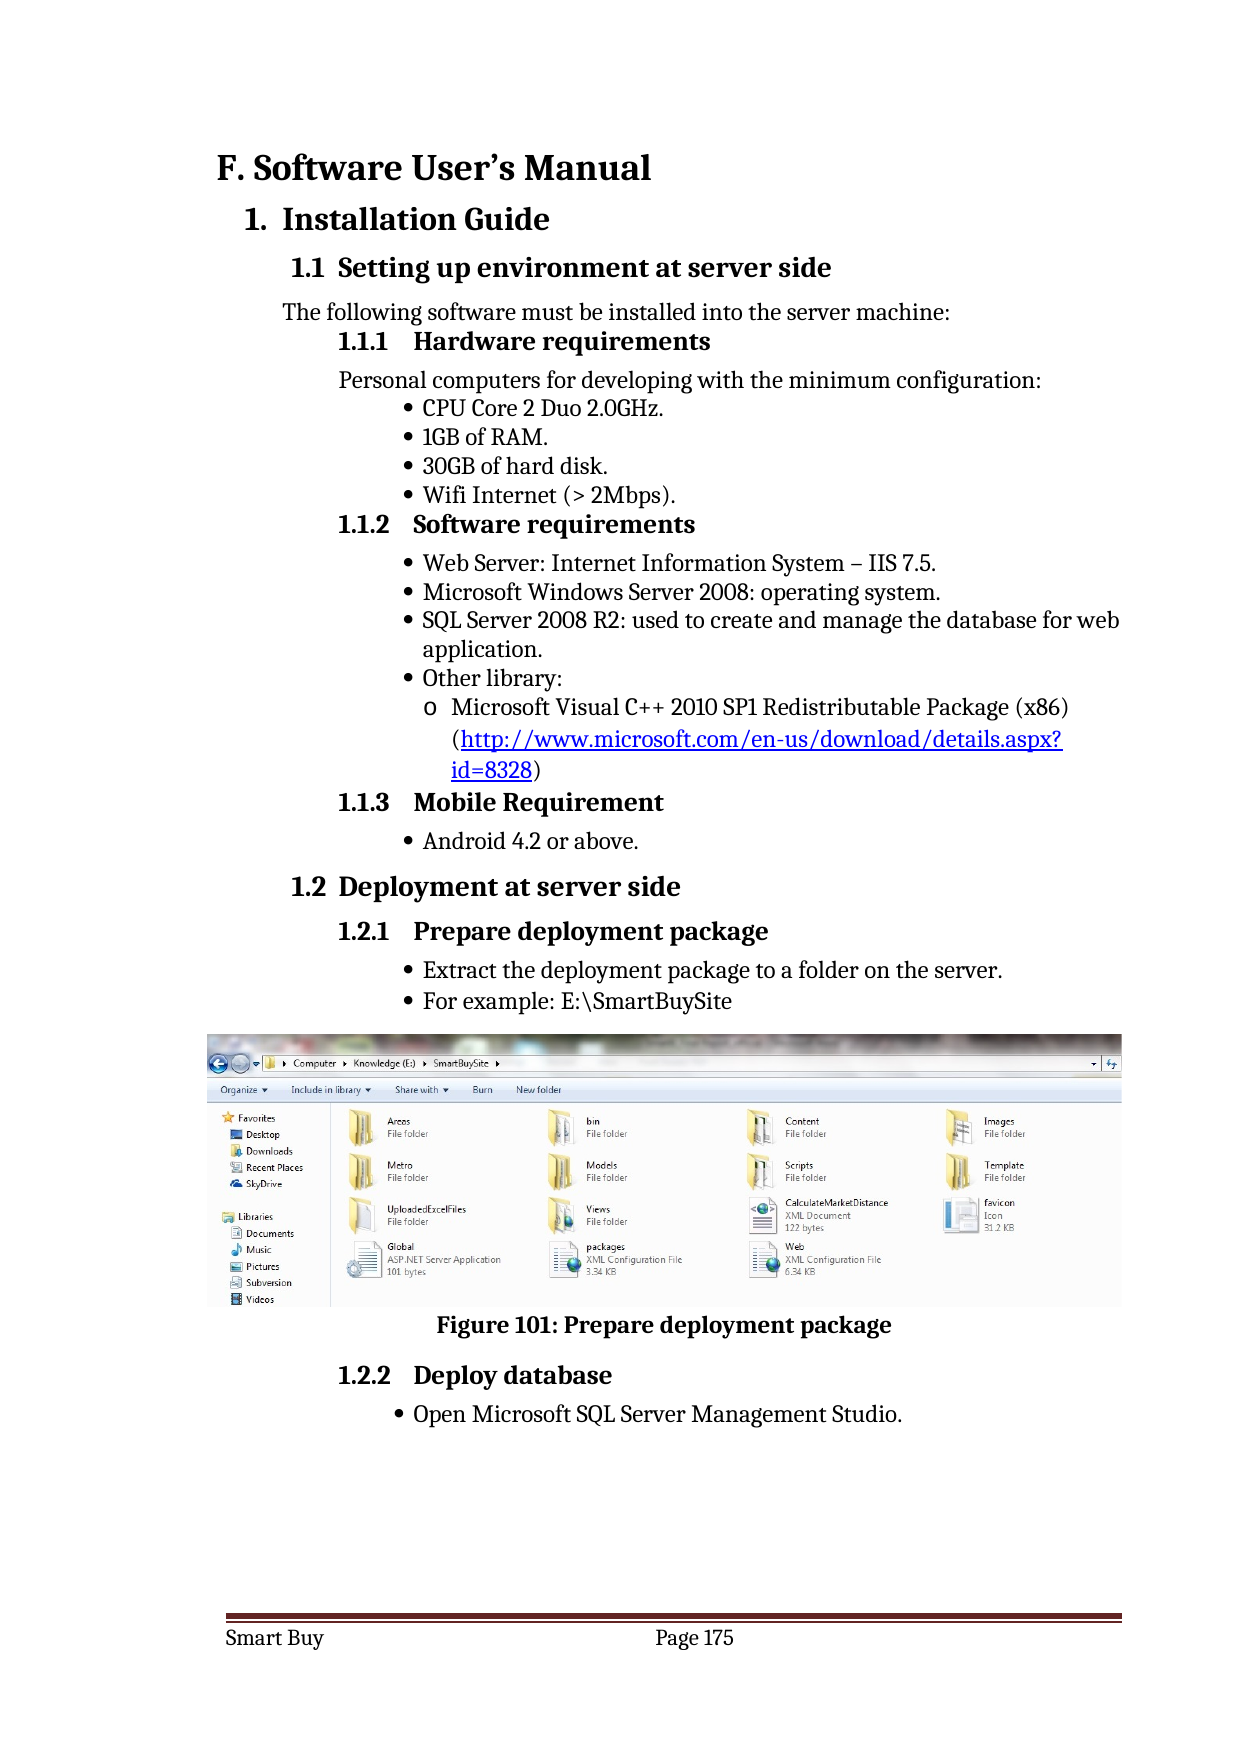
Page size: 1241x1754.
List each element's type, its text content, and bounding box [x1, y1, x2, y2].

subtitle Hardware requirements [338, 326, 1122, 357]
list Wifi Internet (> 2Mbps). [404, 481, 1122, 509]
subtitle Software requirements [338, 509, 1122, 541]
list Android 4.2 or above. [404, 827, 1122, 855]
subtitle Installation Guide [244, 201, 1122, 239]
list Microsoft Visual C++ 2010 SP1 Redistributable Package (x86) [423, 693, 1122, 723]
subtitle Setting up environment at server side [291, 251, 1122, 285]
list CPU Core 2 Duo 2.0GHz. [404, 394, 1122, 423]
text Figure 101: Prepare deployment package [207, 1311, 1122, 1339]
list For example: E:\SmartBuySite [404, 987, 1122, 1015]
subtitle Prepare deployment package [338, 916, 1122, 947]
list 1GB of RAM. [404, 423, 1122, 452]
list Other library: [404, 664, 1122, 693]
text The following software must be installed into the server machine: [282, 297, 1122, 326]
subtitle Deploy database [338, 1360, 1122, 1392]
list (http://www.microsoft.com/en-us/download/details.aspx?id=8328) [451, 725, 1122, 785]
subtitle Mobile Requirement [338, 787, 1122, 818]
list Extract the deployment package to a folder on the server. [404, 956, 1122, 984]
list Web Server: Internet Information System – IIS 7.5. [404, 549, 1122, 578]
list Open Microsoft SQL Server Management Studio. [394, 1400, 1122, 1429]
list Microsoft Windows Server 2008: operating system. [404, 578, 1122, 606]
list 30GB of hard disk. [404, 452, 1122, 481]
picture [207, 1034, 1122, 1307]
list SQL Server 2008 R2: used to create and manage the database for web application. [404, 606, 1122, 664]
subtitle Deployment at server side [291, 870, 1122, 904]
subtitle Software User’s Manual [216, 147, 1122, 190]
text Personal computers for developing with the minimum configuration: [263, 366, 1122, 394]
